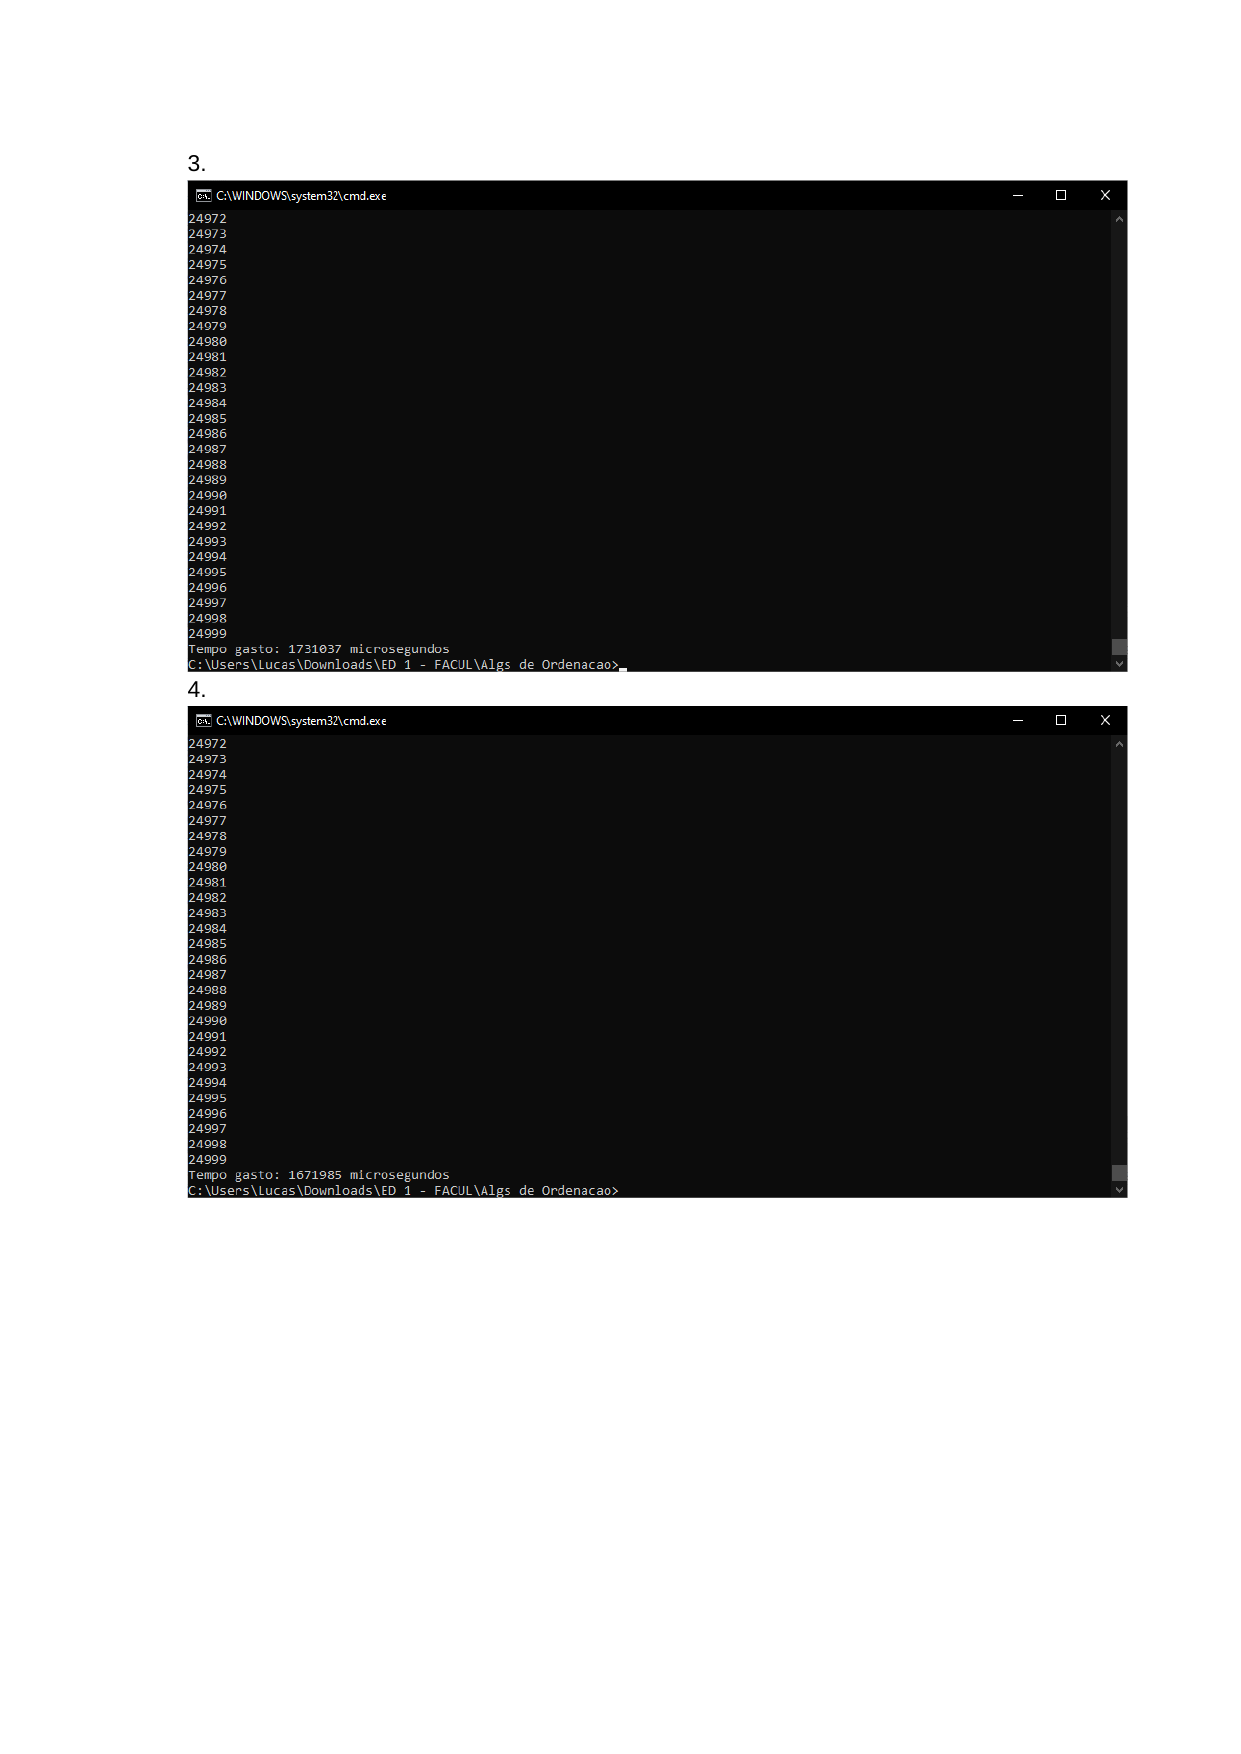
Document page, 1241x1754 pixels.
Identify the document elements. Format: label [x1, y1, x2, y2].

picture [187, 706, 1128, 1198]
picture [187, 180, 1128, 672]
